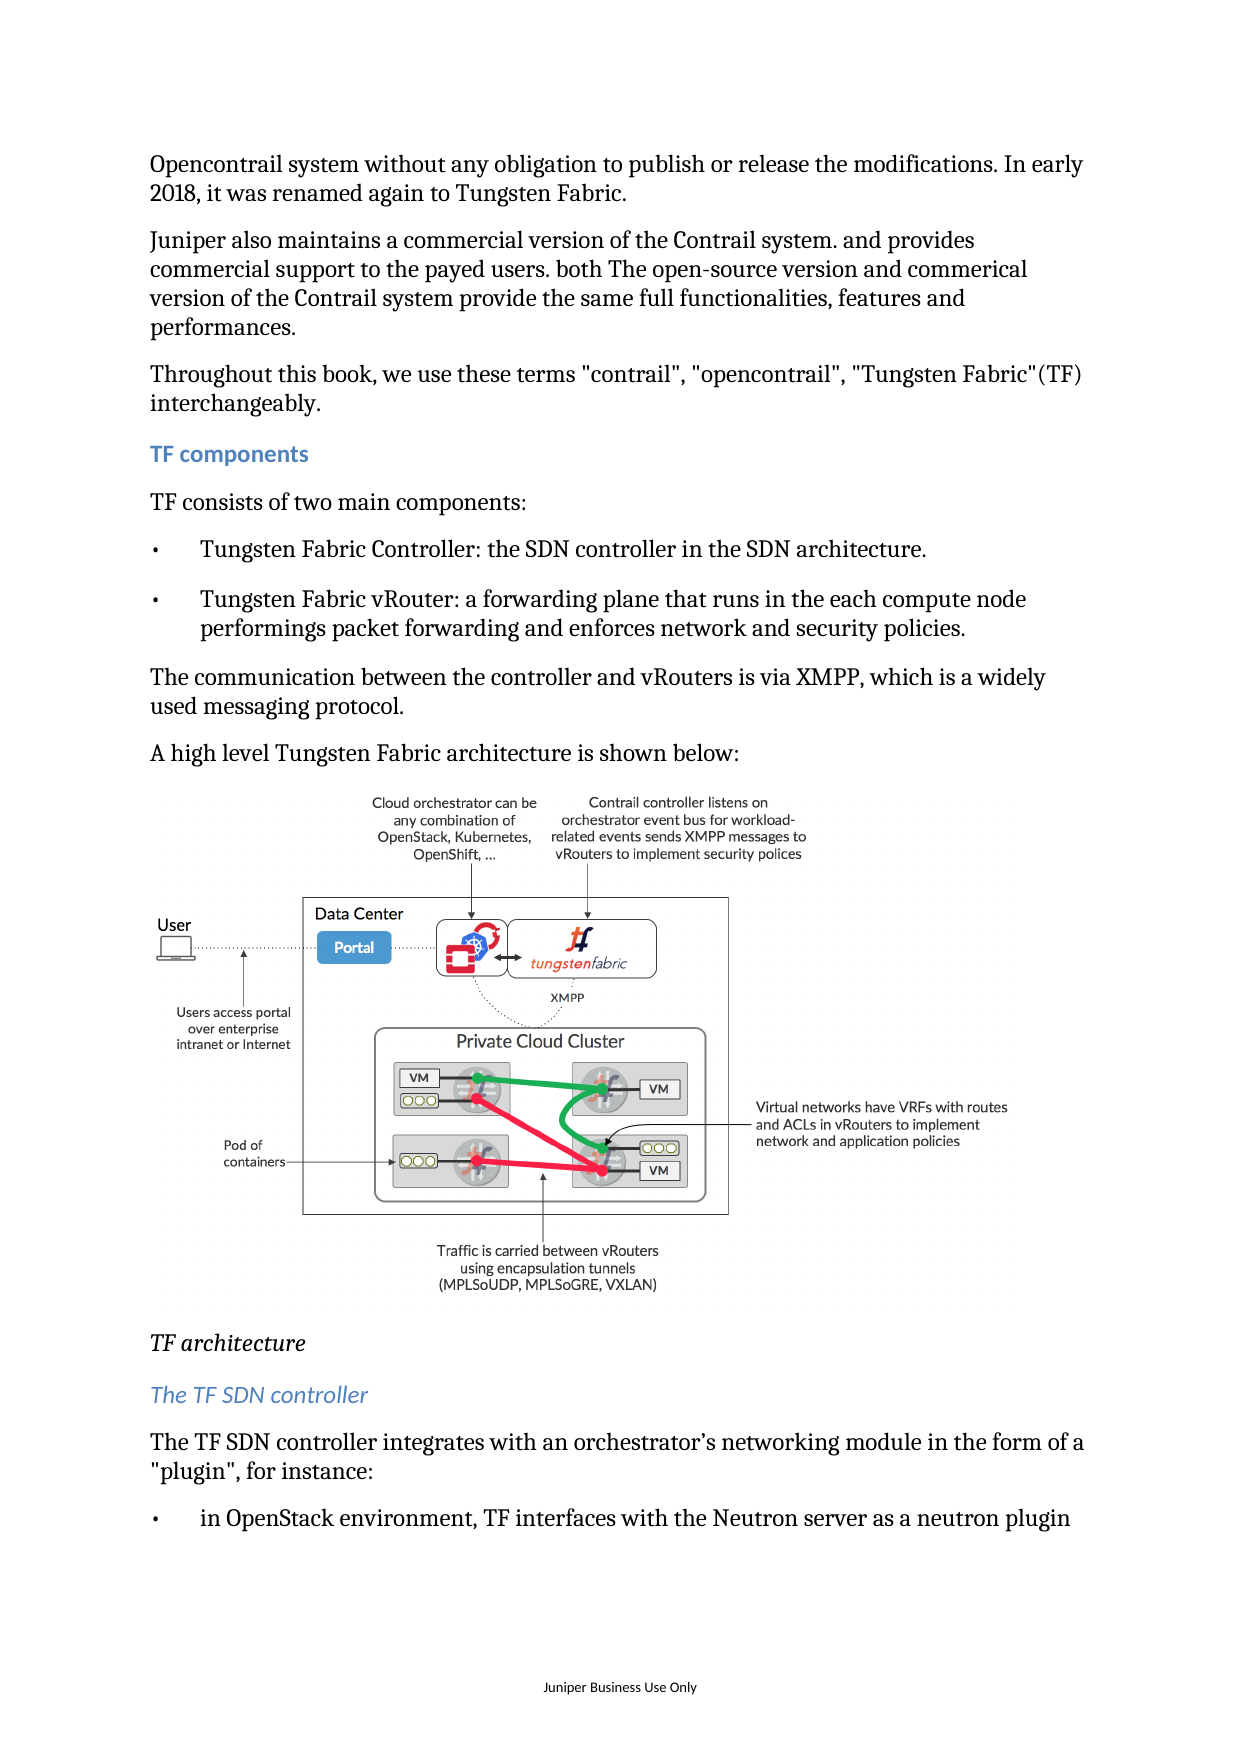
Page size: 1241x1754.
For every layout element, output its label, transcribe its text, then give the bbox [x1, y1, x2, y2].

text TF architecture [150, 1329, 1090, 1358]
text Juniper also maintains a commercial version of the Contrail system. and provides commercial support to the payed users. both The open-source version and commerical version of the Contrail system provide the same full functionalities, features and performances. [150, 226, 1090, 341]
list in OpenStack environment, TF interfaces with the Neutron server as a neutron plugin [150, 1504, 1090, 1533]
text A high level Tungsten Fabric architecture is shown below: [150, 739, 1090, 768]
list Tungsten Fabric vRouter: a forwarding plane that runs in the each compute node performings packet forwarding and enforces network and security policies. [150, 585, 1090, 642]
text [150, 150, 1090, 207]
text TF consists of two main components: [150, 488, 1090, 516]
text Throughout this book, we use these terms "contrail", "opencontrail", "Tungsten Fabric"(TF) interchangeably. [150, 360, 1090, 417]
text The communication between the controller and vRouters is via XMPP, which is a widely used messaging protocol. [150, 663, 1090, 721]
list Tungsten Fabric Controller: the SDN controller in the SDN architecture. [150, 535, 1090, 564]
text The TF SDN controller integrates with an orchestrator’s networking module in the form of a "plugin", for instance: [150, 1428, 1090, 1486]
subtitle TF components [150, 438, 1090, 469]
subtitle The TF SDN controller [150, 1379, 1090, 1409]
picture [150, 786, 1025, 1309]
